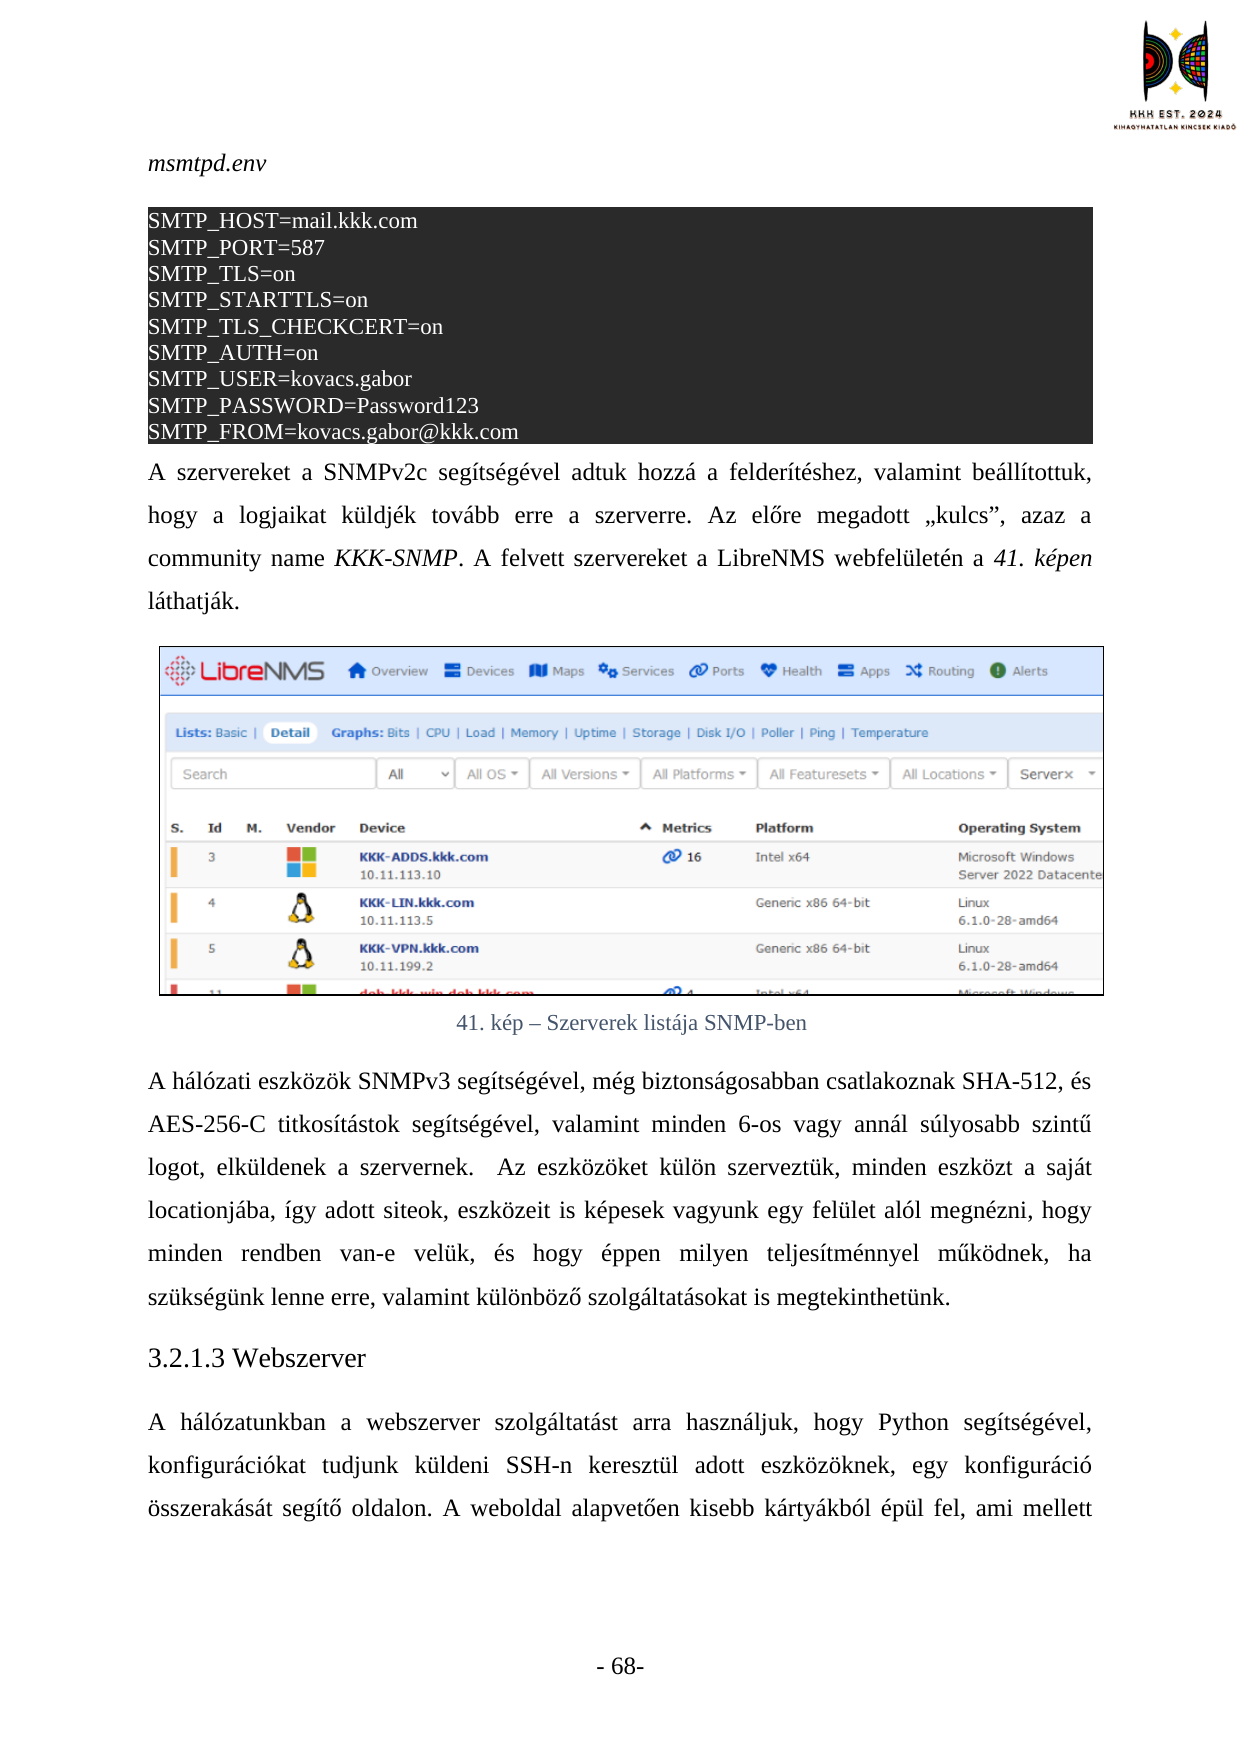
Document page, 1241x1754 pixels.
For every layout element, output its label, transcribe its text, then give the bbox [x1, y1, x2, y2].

text 3.2.1.3 Webszerver [148, 1341, 1093, 1374]
text SMTP_PASSWORD=Password123 [148, 392, 1093, 418]
picture [160, 647, 1103, 994]
text SMTP_STARTTLS=on [148, 286, 1093, 313]
text SMTP_FROM=kovacs.gabor@kkk.com [148, 418, 1093, 444]
text SMTP_PORT=587 [148, 234, 1093, 260]
text SMTP_TLS_CHECKCERT=on [148, 313, 1093, 339]
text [148, 1407, 1093, 1522]
text SMTP_AUTH=on [148, 339, 1093, 366]
picture [1105, 9, 1241, 135]
text A hálózati eszközök SNMPv3 segítségével, még biztonságosabban csatlakoznak SHA-512, és AES-256-C titkosítástok segítségével, valamint minden 6-os vagy annál súlyosabb szintű logot, elküldenek a szervernek. Az eszközöket külön szerveztük, minden eszközt a saját locationjába, így adott siteok, eszközeit is képesek vagyunk egy felület alól megnézni, hogy minden rendben van-e velük, és hogy éppen milyen teljesítménnyel működnek, ha szükségünk lenne erre, valamint különböző szolgáltatásokat is megtekinthetünk. [148, 1066, 1093, 1310]
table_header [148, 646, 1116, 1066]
text A szervereket a SNMPv2c segítségével adtuk hozzá a felderítéshez, valamint beállítottuk, hogy a logjaikat küldjék tovább erre a szerverre. Az előre megadott „kulcs”, azaz a community name KKK-SNMP. A felvett szervereket a LibreNMS webfelületén a 41. képen láthatják. [148, 457, 1093, 615]
text SMTP_TLS=on [148, 260, 1093, 286]
text msmtpd.env [148, 148, 1093, 176]
text SMTP_HOST=mail.kkk.com [148, 207, 1093, 234]
text SMTP_USER=kovacs.gabor [148, 366, 1093, 392]
